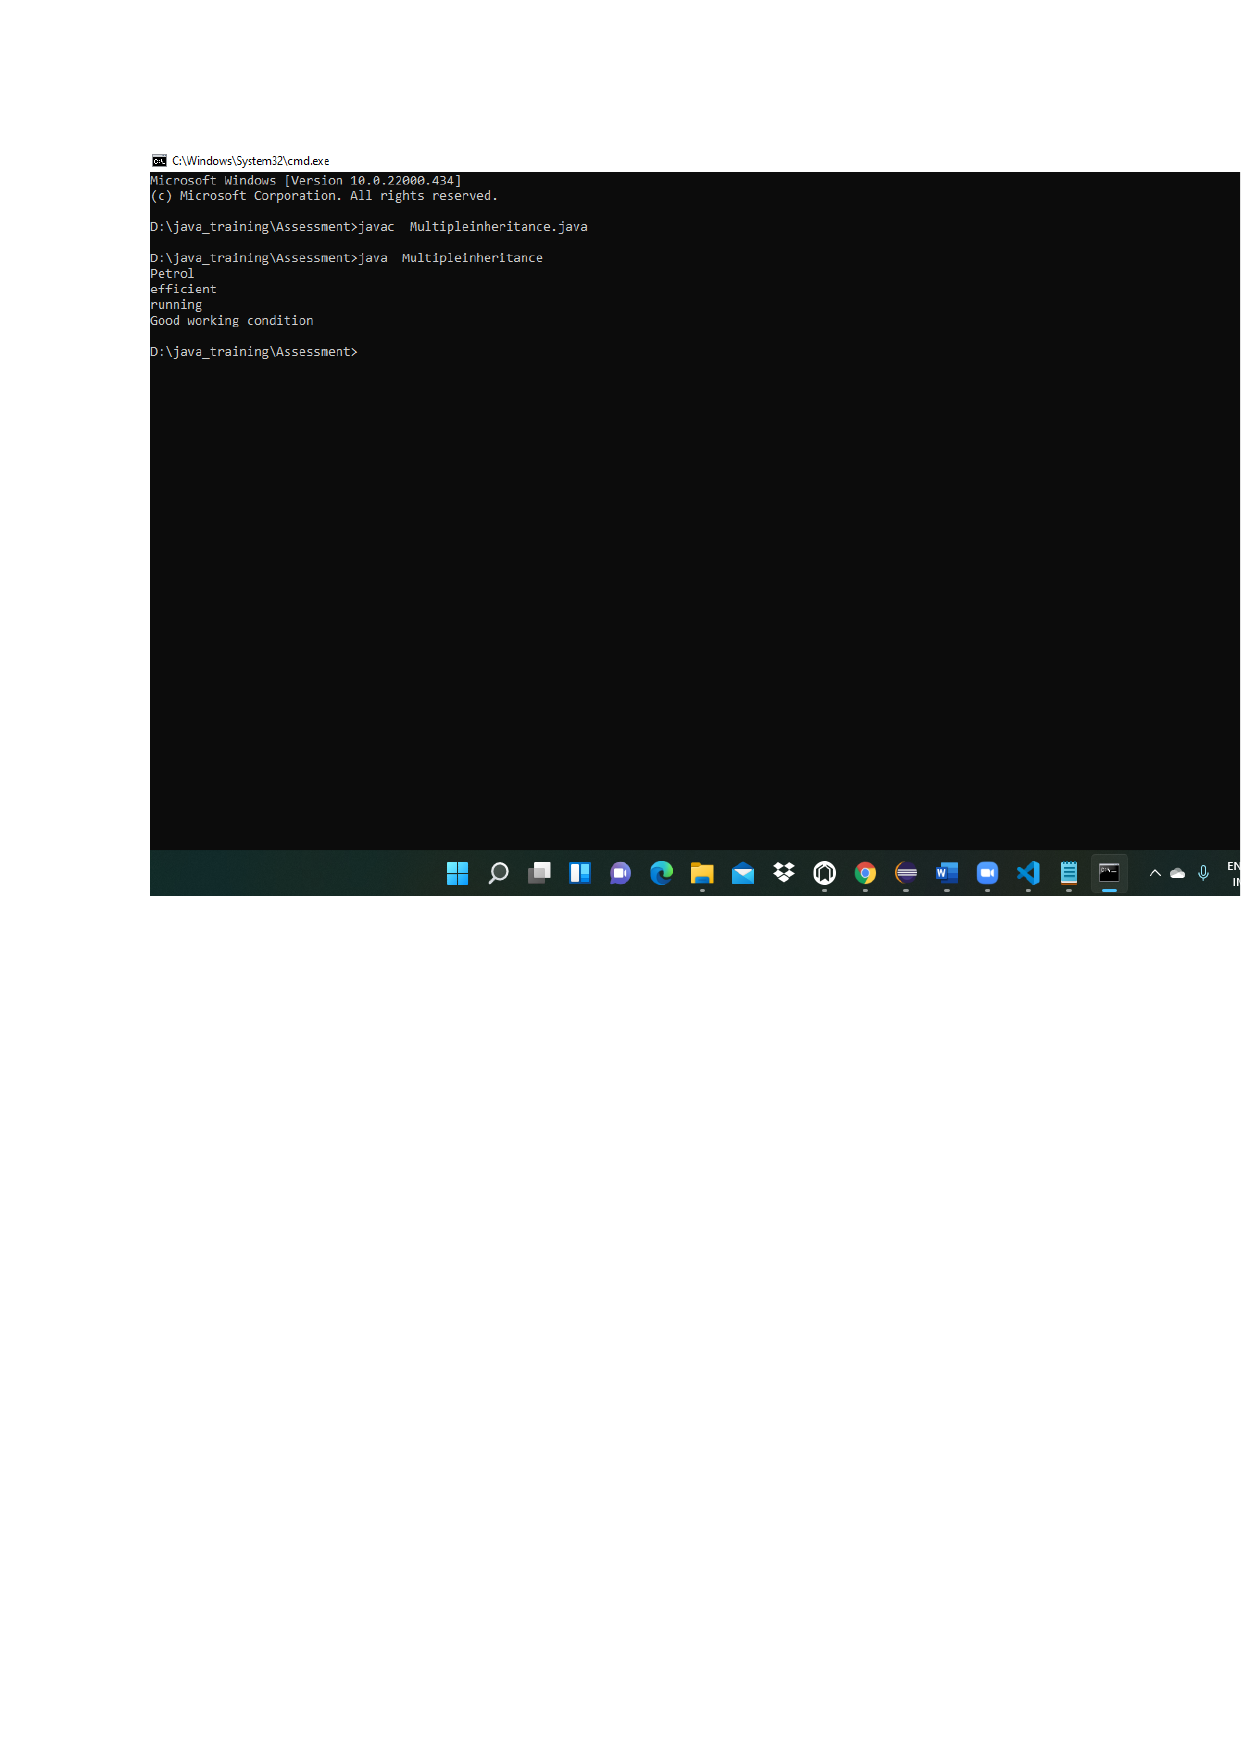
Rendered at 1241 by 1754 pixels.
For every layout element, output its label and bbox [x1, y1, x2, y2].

picture [150, 150, 1241, 896]
